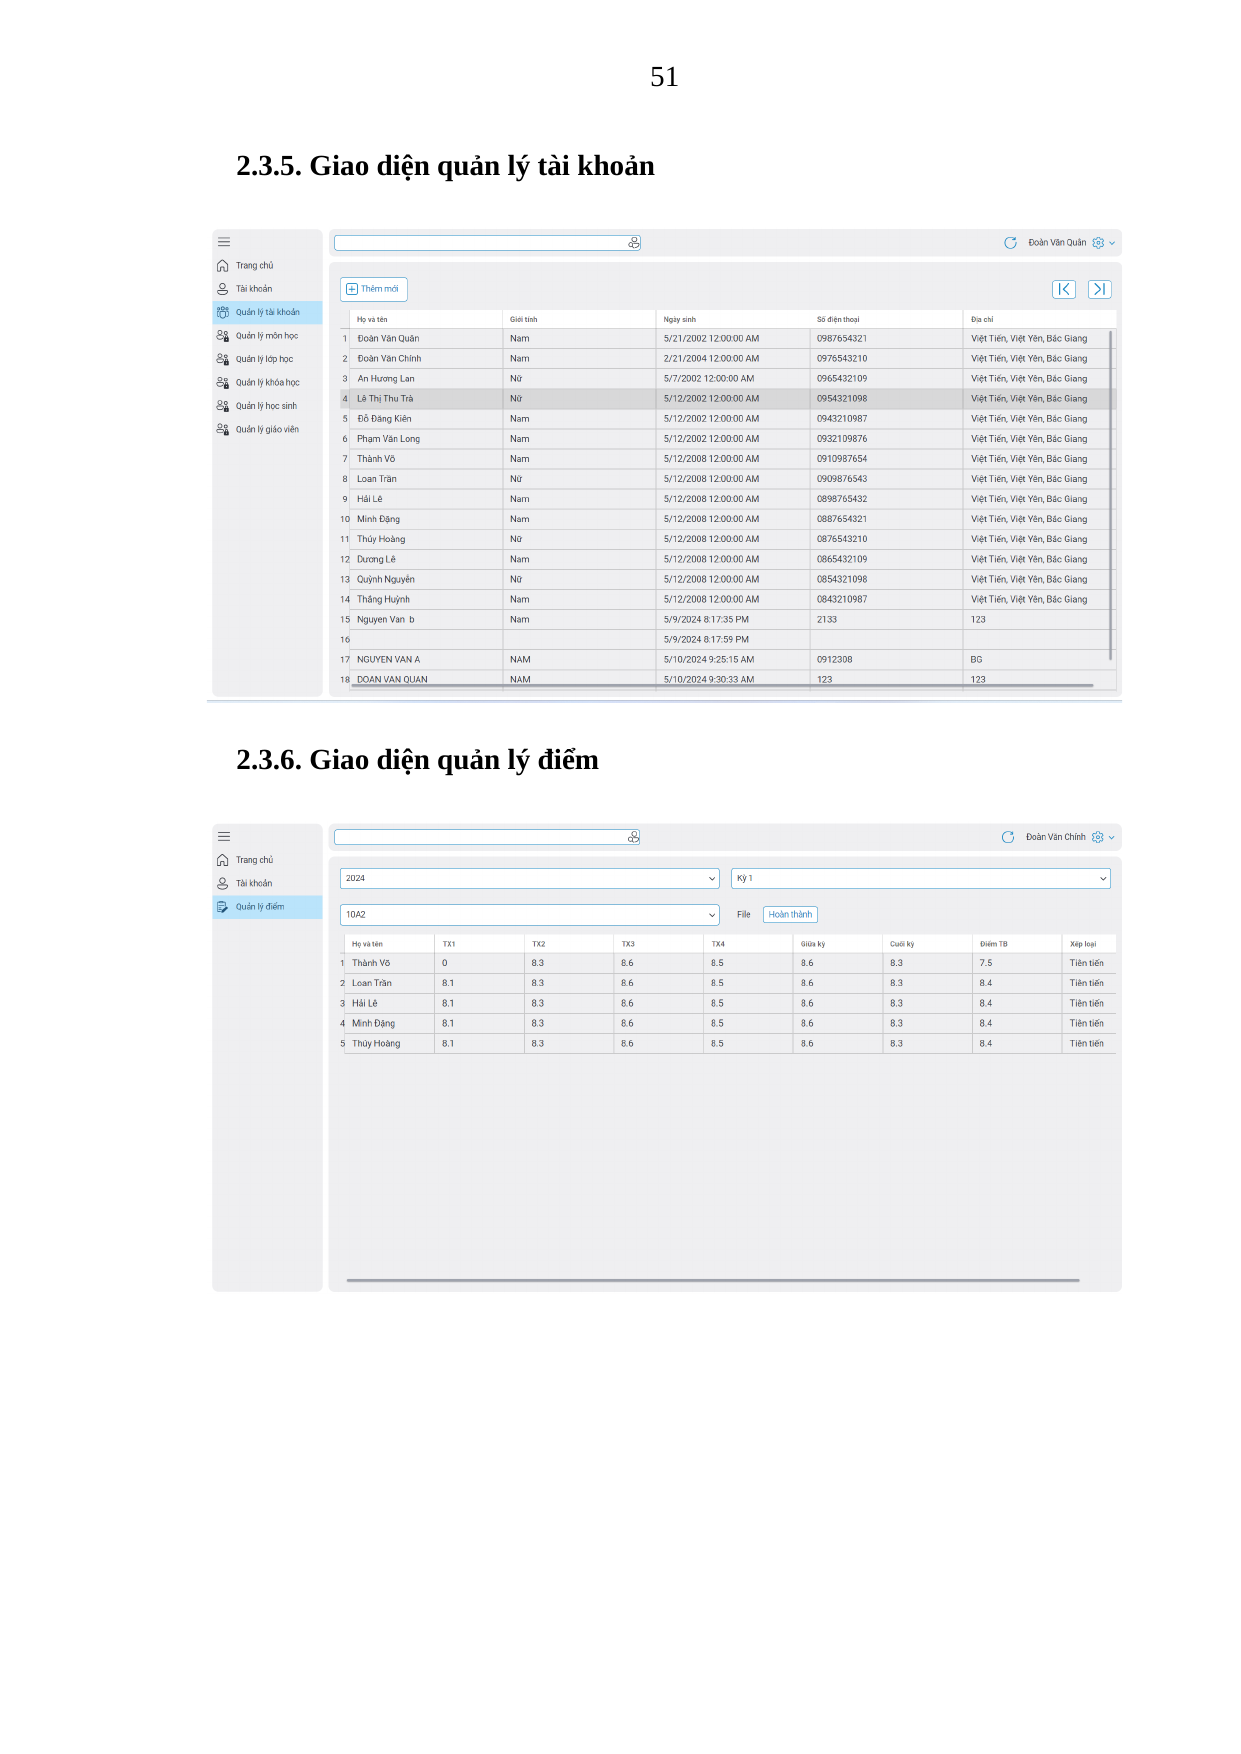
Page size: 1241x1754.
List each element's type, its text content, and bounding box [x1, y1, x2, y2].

subtitle Giao diện quản lý tài khoản [177, 148, 1122, 181]
picture [206, 821, 1123, 1294]
subtitle Giao diện quản lý điểm [177, 742, 1122, 776]
picture [206, 227, 1123, 703]
